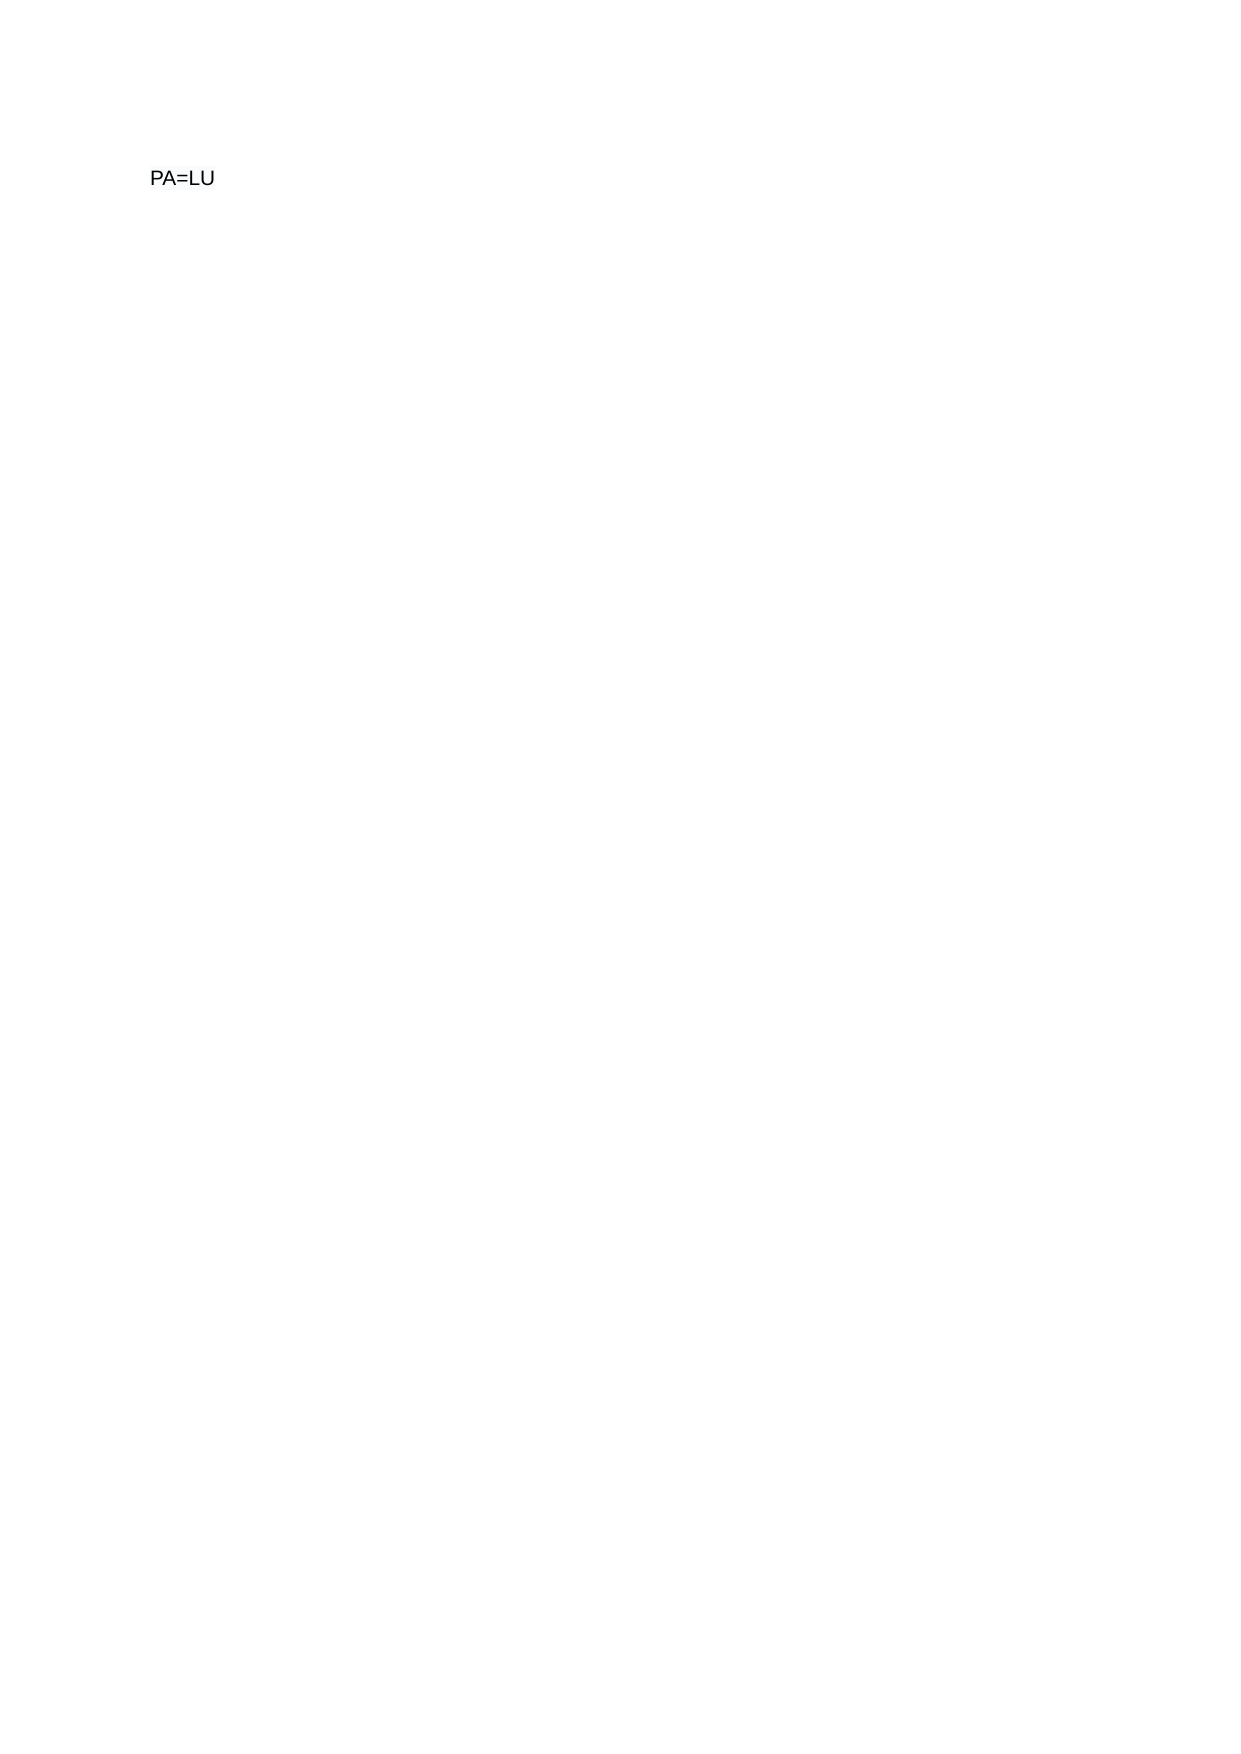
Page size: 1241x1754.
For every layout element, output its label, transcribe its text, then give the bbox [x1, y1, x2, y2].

text PA=LU [150, 162, 1090, 194]
